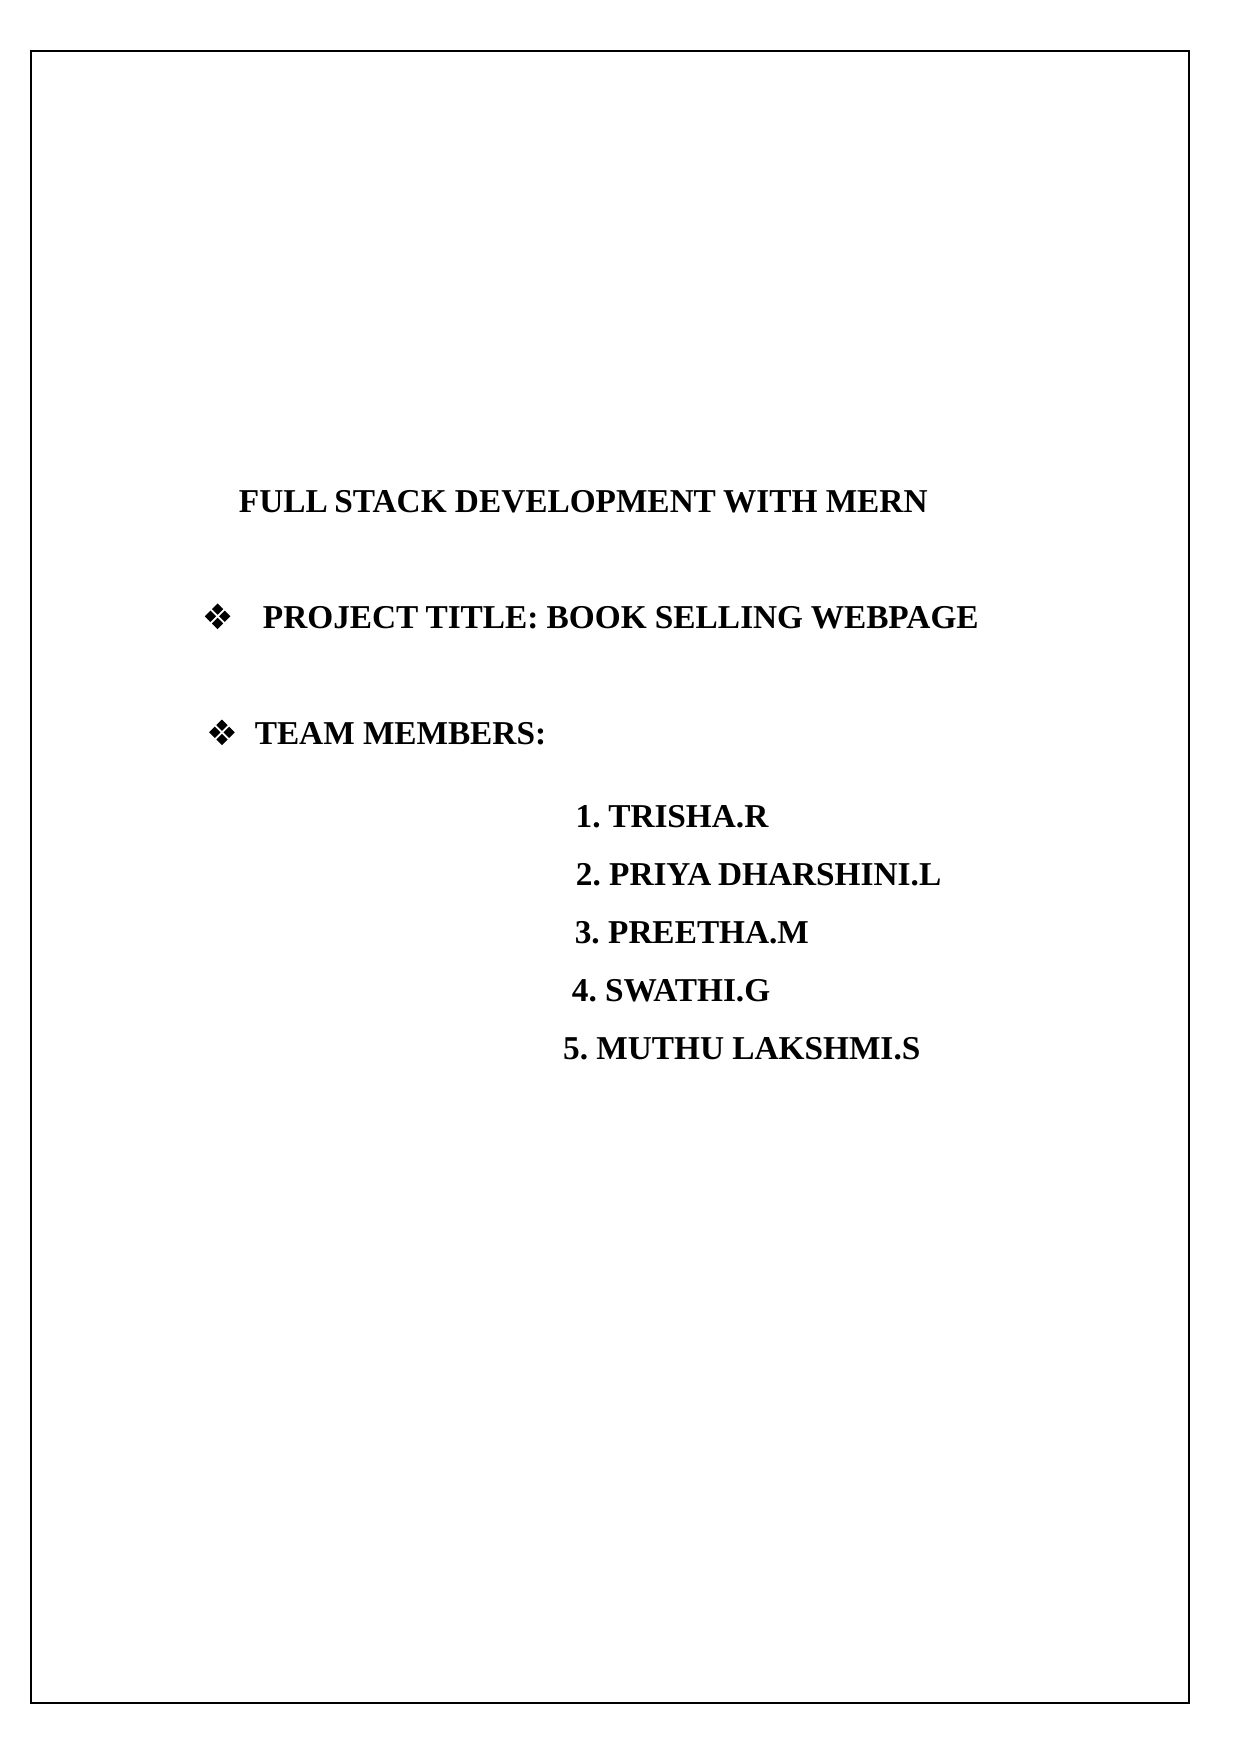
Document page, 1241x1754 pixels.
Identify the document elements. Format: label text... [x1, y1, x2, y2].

text 2. PRIYA DHARSHINI.L [32, 854, 1137, 892]
text FULL STACK DEVELOPMENT WITH MERN [32, 481, 1137, 519]
text 3. PREETHA.M [32, 912, 1137, 950]
list PROJECT TITLE: BOOK SELLING WEBPAGE [44, 597, 1137, 635]
text 4. SWATHI.G [32, 970, 1137, 1008]
list 1. TRISHA.R [207, 796, 1137, 834]
list TEAM MEMBERS: [104, 713, 1137, 751]
text 5. MUTHU LAKSHMI.S [32, 1028, 1137, 1066]
